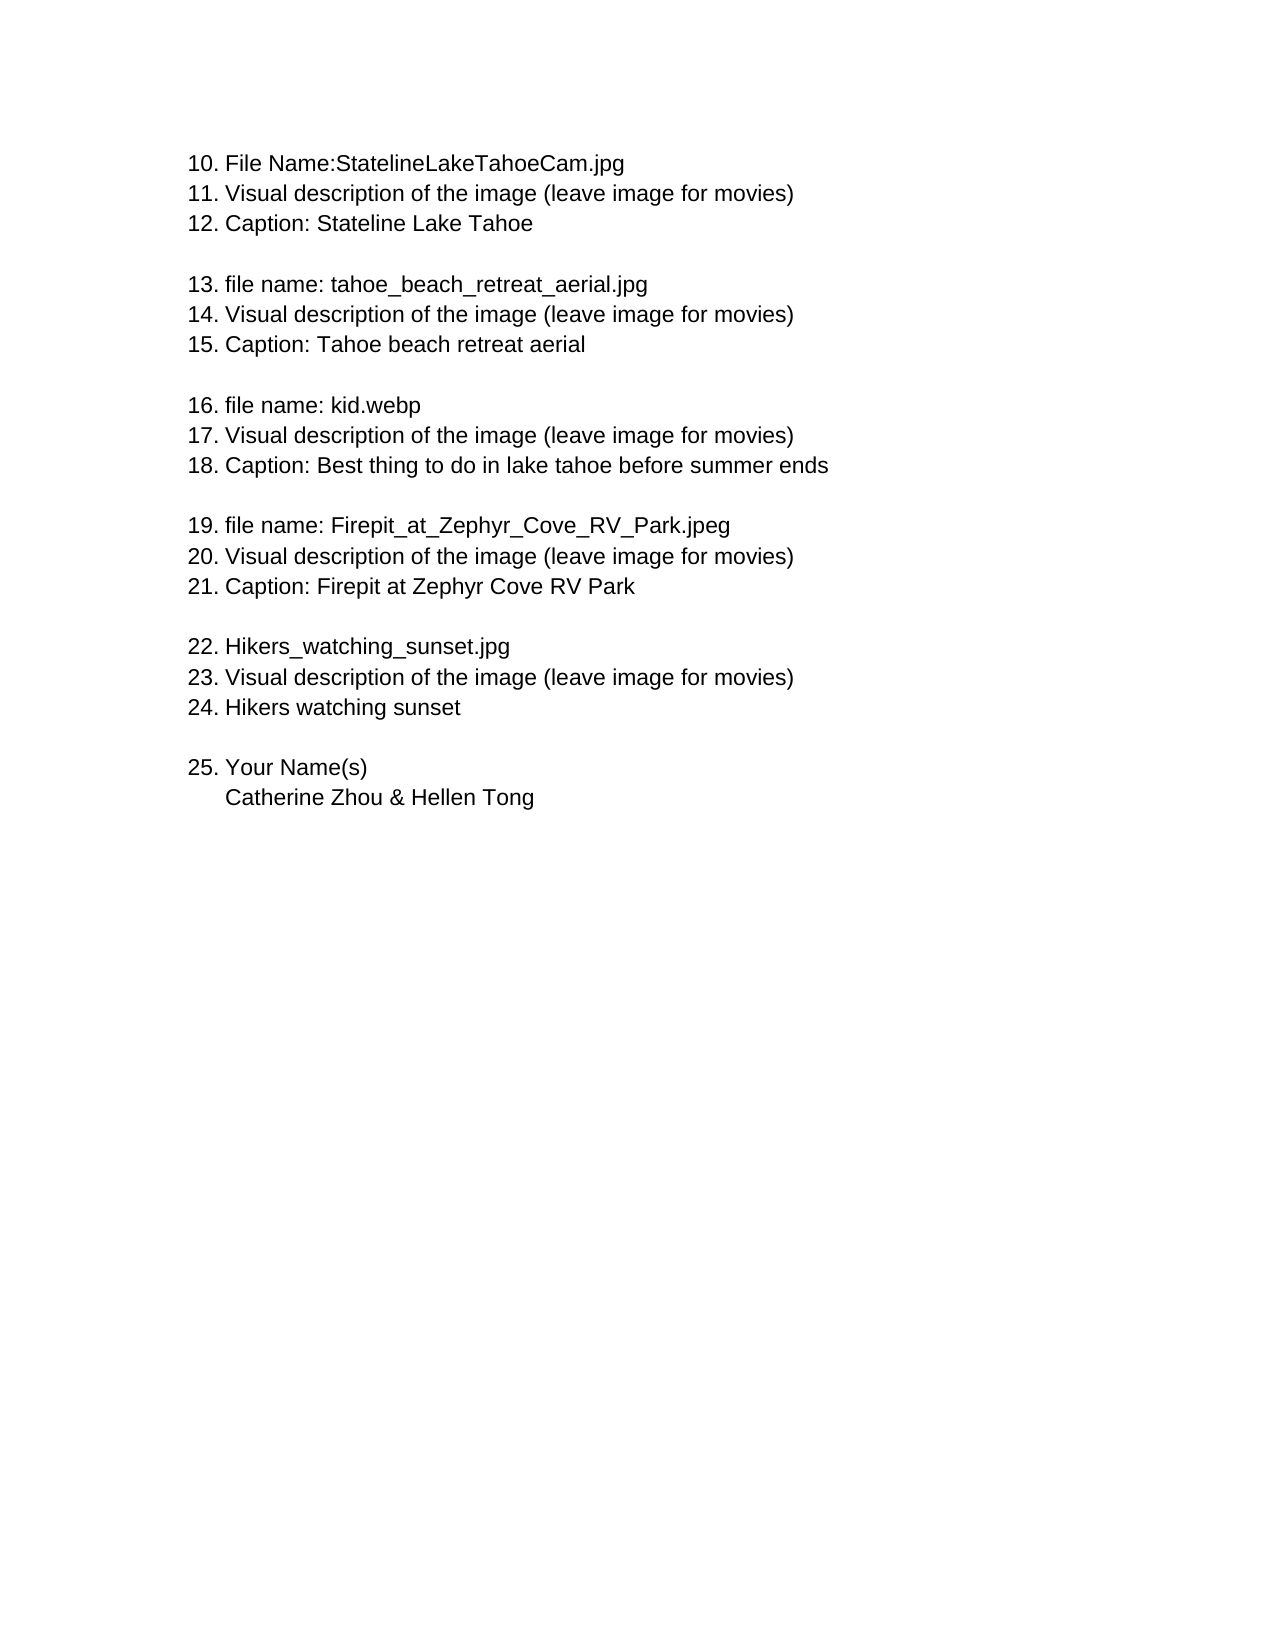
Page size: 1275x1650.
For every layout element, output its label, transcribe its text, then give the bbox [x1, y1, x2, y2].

list Caption: Best thing to do in lake tahoe before summer ends [187, 452, 1125, 509]
list file name: tahoe_beach_retreat_aerial.jpg [187, 271, 1125, 297]
list Caption: Tahoe beach retreat aerial [187, 331, 1125, 388]
list Visual description of the image (leave image for movies) [187, 543, 1125, 569]
list Hikers watching sunset [187, 694, 1125, 750]
list Visual description of the image (leave image for movies) [187, 301, 1125, 327]
list Visual description of the image (leave image for movies) [187, 422, 1125, 448]
list Hikers_watching_sunset.jpg [187, 633, 1125, 660]
list Visual description of the image (leave image for movies) [187, 663, 1125, 690]
list File Name:StatelineLakeTahoeCam.jpg [187, 150, 1125, 176]
list file name: kid.webp [187, 392, 1125, 418]
list Caption: Stateline Lake Tahoe [187, 210, 1125, 267]
list Your Name(s) [187, 754, 1125, 781]
list Visual description of the image (leave image for movies) [187, 180, 1125, 207]
text Catherine Zhou & Hellen Tong [225, 784, 1125, 811]
list Caption: Firepit at Zephyr Cove RV Park [187, 573, 1125, 629]
list file name: Firepit_at_Zephyr_Cove_RV_Park.jpeg [187, 512, 1125, 539]
